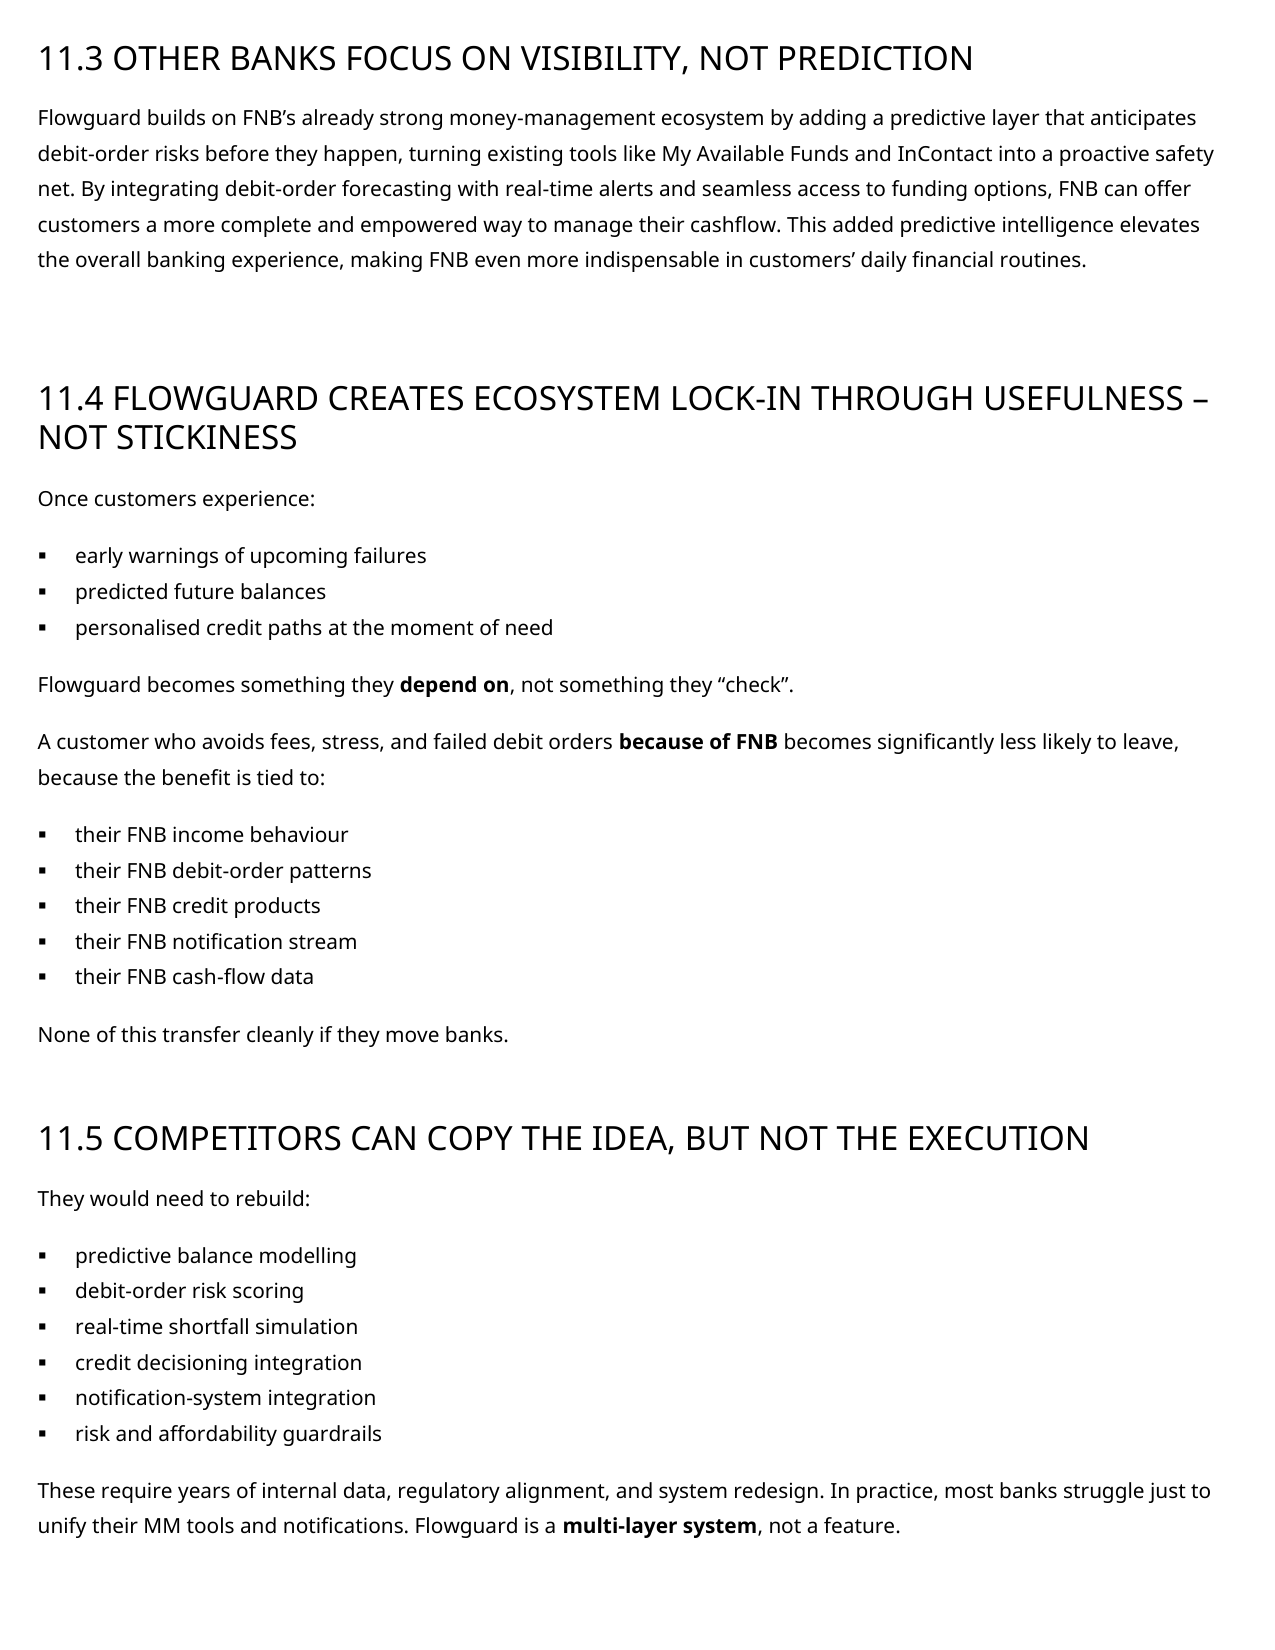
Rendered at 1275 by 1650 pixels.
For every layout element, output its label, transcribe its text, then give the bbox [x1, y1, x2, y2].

text These require years of internal data, regulatory alignment, and system redesign. In practice, most banks struggle just to unify their MM tools and notifications. Flowguard is a multi‑layer system, not a feature. [37, 1476, 1237, 1540]
list their FNB income behaviour [37, 820, 1237, 849]
subtitle 11.3 OTHER BANKS FOCUS ON VISIBILITY, NOT PREDICTION [37, 37, 1237, 78]
list personalised credit paths at the moment of need [37, 613, 1237, 641]
list their FNB debit‑order patterns [37, 856, 1237, 884]
list their FNB notification stream [37, 927, 1237, 955]
list risk and affordability guardrails [37, 1419, 1237, 1447]
text Once customers experience: [37, 484, 1237, 513]
text None of this transfer cleanly if they move banks. [37, 1020, 1237, 1048]
subtitle 11.4 FLOWGUARD CREATES Ecosystem LOCK-IN THROUGH Usefulness – NOT Stickiness [37, 377, 1237, 459]
subtitle 11.5 Competitors CAN COPY THE Idea, but not the execution [37, 1118, 1237, 1159]
list early warnings of upcoming failures [37, 542, 1237, 570]
text They would need to rebuild: [37, 1184, 1237, 1212]
list notification‑system integration [37, 1383, 1237, 1412]
text Flowguard builds on FNB’s already strong money‑management ecosystem by adding a predictive layer that anticipates debit‑order risks before they happen, turning existing tools like My Available Funds and InContact into a proactive safety net. By integrating debit‑order forecasting with real‑time alerts and seamless access to funding options, FNB can offer customers a more complete and empowered way to manage their cashflow. This added predictive intelligence elevates the overall banking experience, making FNB even more indispensable in customers’ daily financial routines. [37, 103, 1237, 274]
list their FNB credit products [37, 891, 1237, 920]
list credit decisioning integration [37, 1348, 1237, 1376]
list predictive balance modelling [37, 1241, 1237, 1269]
text Flowguard becomes something they depend on, not something they “check”. [37, 670, 1237, 698]
list predicted future balances [37, 577, 1237, 606]
list their FNB cash‑flow data [37, 962, 1237, 991]
text A customer who avoids fees, stress, and failed debit orders because of FNB becomes significantly less likely to leave, because the benefit is tied to: [37, 727, 1237, 791]
list debit-order risk scoring [37, 1277, 1237, 1305]
list real-time shortfall simulation [37, 1312, 1237, 1341]
